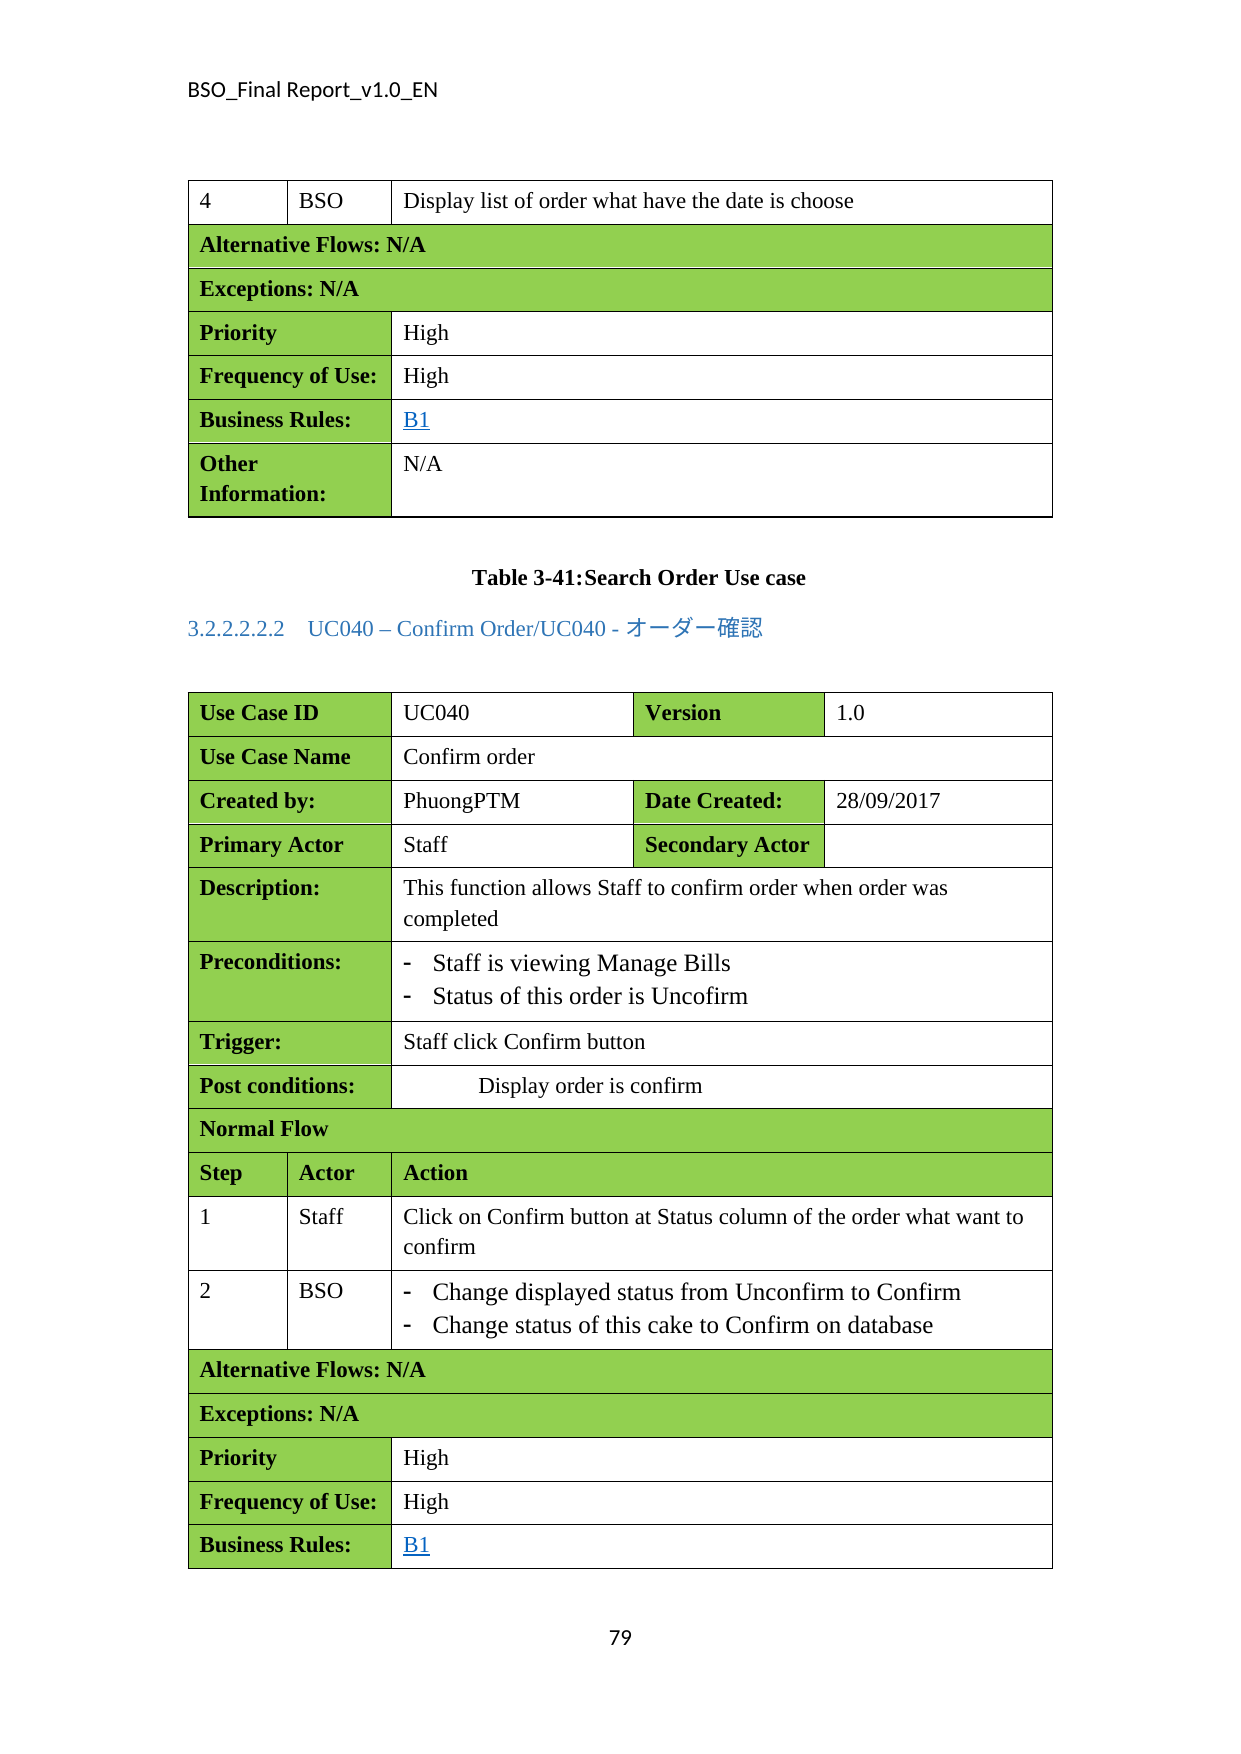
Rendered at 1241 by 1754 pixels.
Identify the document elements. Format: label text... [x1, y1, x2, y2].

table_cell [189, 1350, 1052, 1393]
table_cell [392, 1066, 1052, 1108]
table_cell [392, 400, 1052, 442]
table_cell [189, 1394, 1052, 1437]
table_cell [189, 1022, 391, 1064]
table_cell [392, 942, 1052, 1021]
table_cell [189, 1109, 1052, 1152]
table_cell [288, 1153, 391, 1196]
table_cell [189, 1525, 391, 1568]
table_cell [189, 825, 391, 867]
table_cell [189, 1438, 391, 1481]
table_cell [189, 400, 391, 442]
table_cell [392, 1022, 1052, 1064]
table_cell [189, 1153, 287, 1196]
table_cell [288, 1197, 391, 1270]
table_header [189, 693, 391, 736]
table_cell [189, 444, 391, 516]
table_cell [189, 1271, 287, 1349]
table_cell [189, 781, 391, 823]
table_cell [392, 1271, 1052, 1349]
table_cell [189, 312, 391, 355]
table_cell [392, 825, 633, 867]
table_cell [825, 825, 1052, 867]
subtitle UC040 – Confirm Order/UC040 - オーダー確認 [187, 609, 1053, 643]
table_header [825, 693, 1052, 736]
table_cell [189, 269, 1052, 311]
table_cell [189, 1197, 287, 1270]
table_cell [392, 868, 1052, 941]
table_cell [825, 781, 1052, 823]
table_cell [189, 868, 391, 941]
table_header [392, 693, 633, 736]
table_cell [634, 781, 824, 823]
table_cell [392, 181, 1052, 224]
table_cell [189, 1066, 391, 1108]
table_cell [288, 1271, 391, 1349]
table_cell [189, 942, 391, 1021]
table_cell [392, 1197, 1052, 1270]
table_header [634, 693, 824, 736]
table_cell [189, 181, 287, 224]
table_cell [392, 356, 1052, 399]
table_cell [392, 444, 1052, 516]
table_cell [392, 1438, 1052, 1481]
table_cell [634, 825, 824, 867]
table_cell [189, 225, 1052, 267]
text Search Order Use case [225, 564, 1053, 591]
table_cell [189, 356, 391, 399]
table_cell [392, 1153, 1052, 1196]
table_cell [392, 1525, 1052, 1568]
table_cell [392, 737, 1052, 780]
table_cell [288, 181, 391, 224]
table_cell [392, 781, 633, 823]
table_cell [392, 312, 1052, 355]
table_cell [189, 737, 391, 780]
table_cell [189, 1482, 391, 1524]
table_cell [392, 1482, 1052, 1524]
